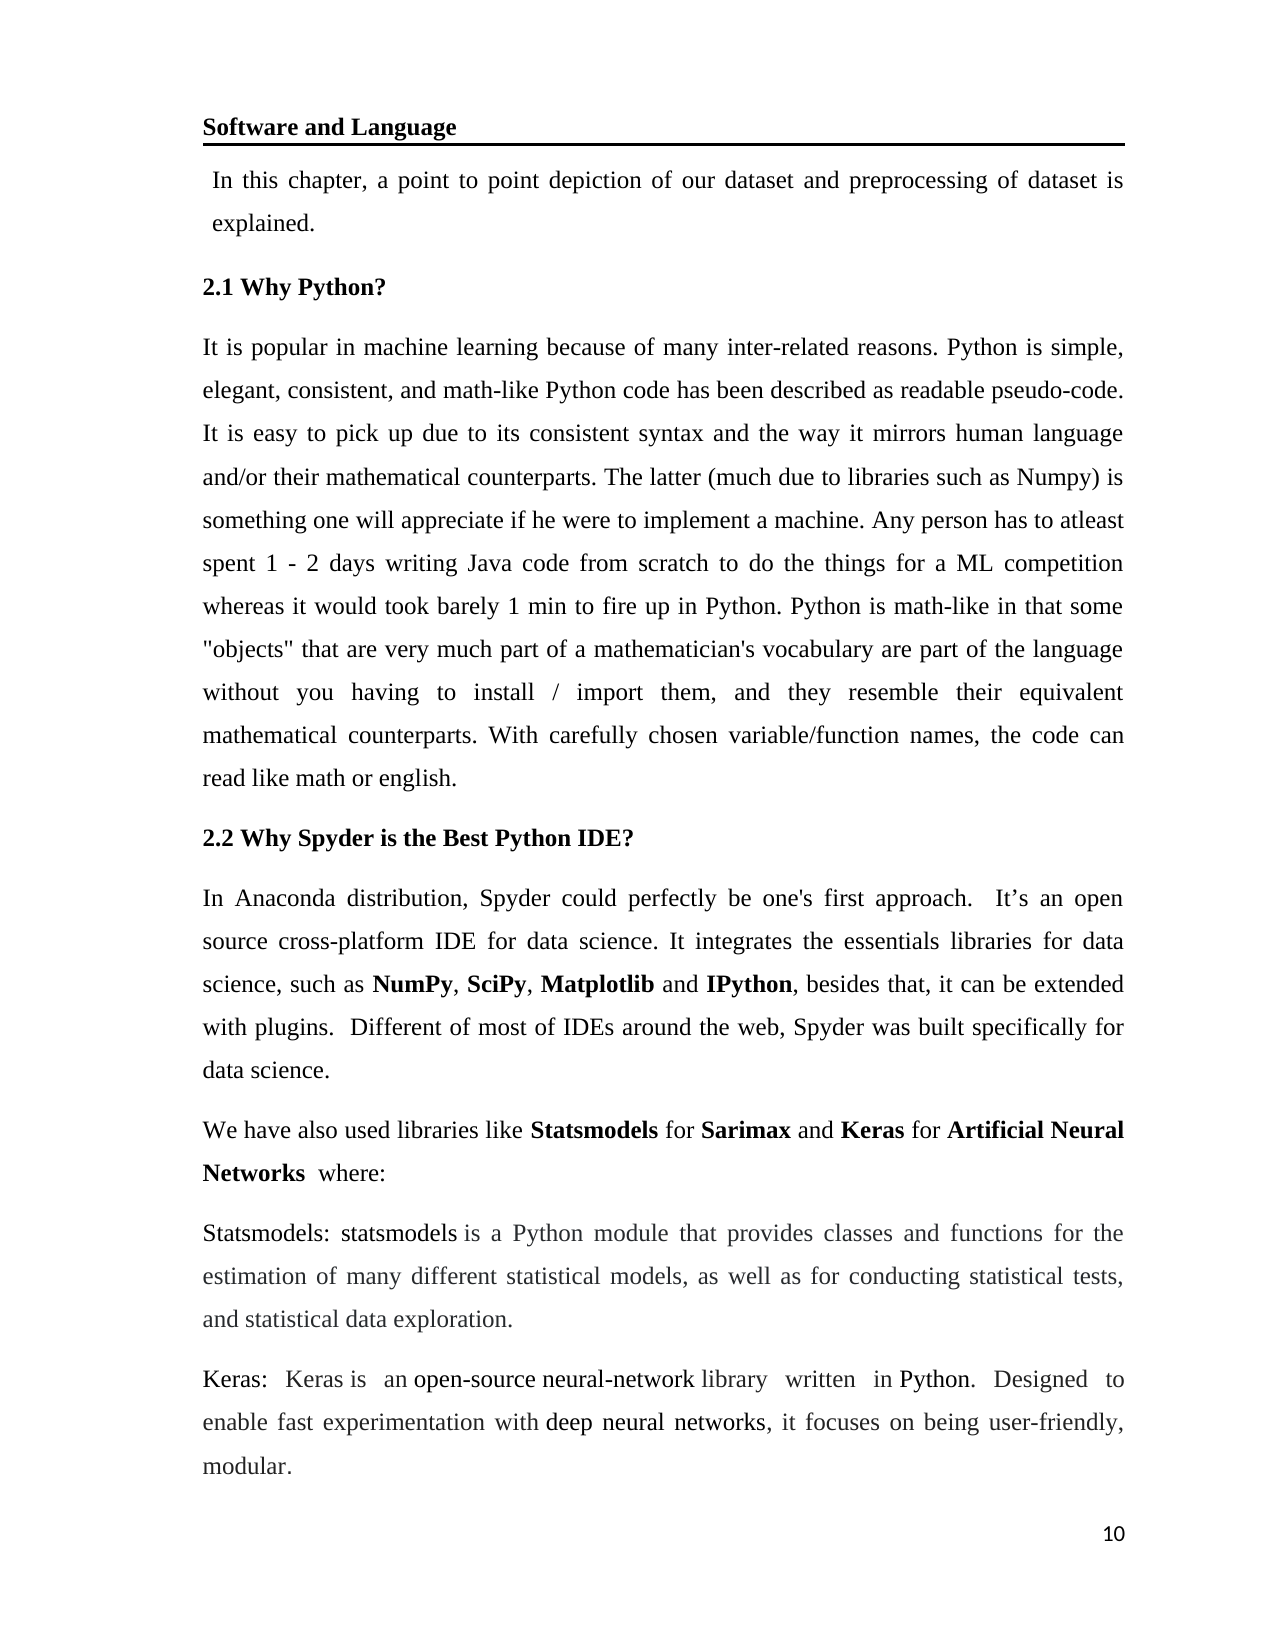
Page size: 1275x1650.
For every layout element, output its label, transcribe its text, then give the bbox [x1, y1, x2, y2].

text In this chapter, a point to point depiction of our dataset and preprocessing of dataset is explained. [212, 165, 1125, 237]
text 2.1 Why Python? [202, 272, 1125, 301]
text Statsmodels: statsmodels is a Python module that provides classes and functions for the estimation of many different statistical models, as well as for conducting statistical tests, and statistical data exploration. [202, 1218, 1125, 1333]
text It is popular in machine learning because of many inter-related reasons. Python is simple, elegant, consistent, and math-like Python code has been described as readable pseudo-code. It is easy to pick up due to its consistent syntax and the way it mirrors human language and/or their mathematical counterparts. The latter (much due to libraries such as Numpy) is something one will appreciate if he were to implement a machine. Any person has to atleast spent 1 - 2 days writing Java code from scratch to do the things for a ML competition whereas it would took barely 1 min to fire up in Python. Python is math-like in that some "objects" that are very much part of a mathematician's vocabulary are part of the language without you having to install / import them, and they resemble their equivalent mathematical counterparts. With carefully chosen variable/function names, the code can read like math or english. [202, 332, 1125, 792]
text 2.2 Why Spyder is the Best Python IDE? [202, 823, 1125, 852]
text Keras: Keras is an open-source neural-network library written in Python. Designed to enable fast experimentation with deep neural networks, it focuses on being user-friendly, modular. [202, 1364, 1125, 1479]
text Software and Language [202, 112, 1125, 146]
text In Anaconda distribution, Spyder could perfectly be one's first approach. It’s an open source cross-platform IDE for data science. It integrates the essentials libraries for data science, such as NumPy, SciPy, Matplotlib and IPython, besides that, it can be extended with plugins. Different of most of IDEs around the web, Spyder was built specifically for data science. [202, 883, 1125, 1084]
text We have also used libraries like Statsmodels for Sarimax and Keras for Artificial Neural Networks where: [202, 1115, 1125, 1187]
